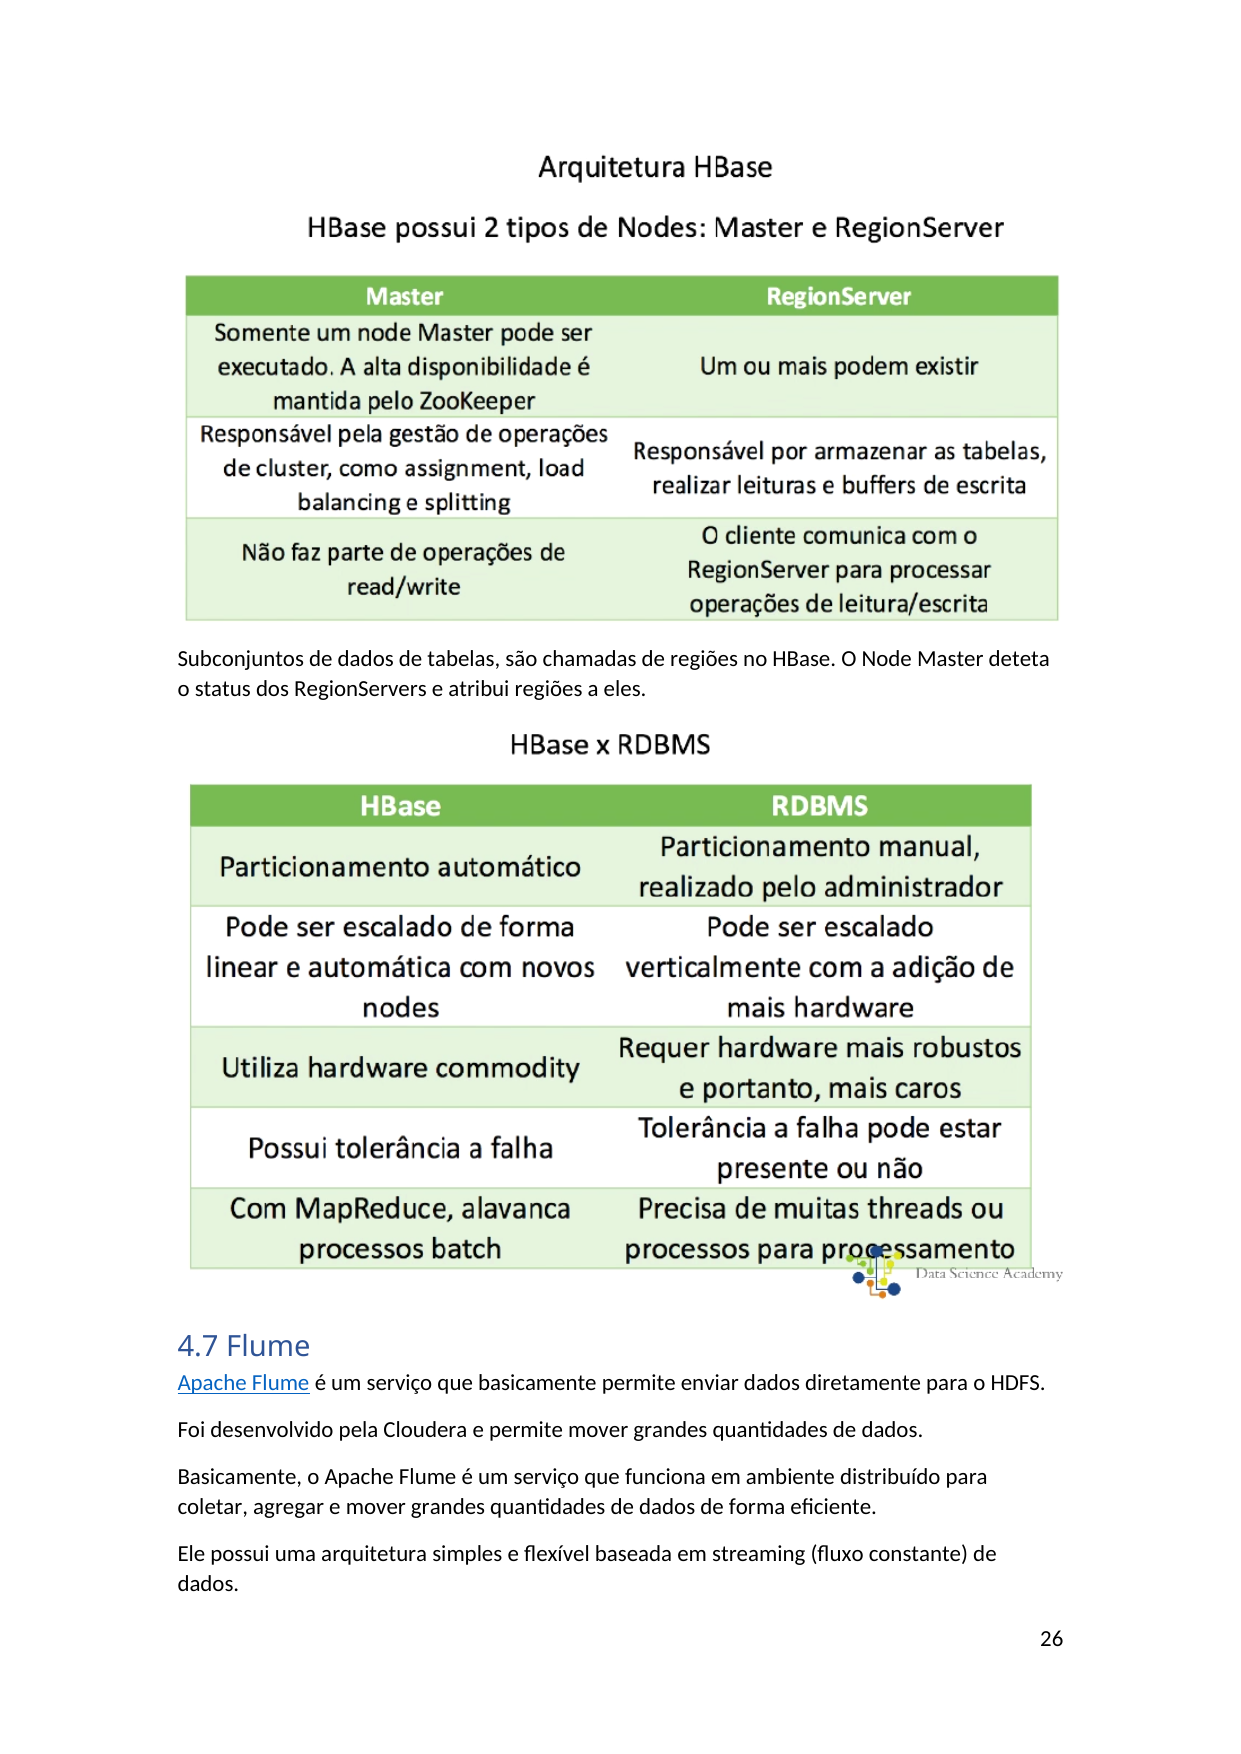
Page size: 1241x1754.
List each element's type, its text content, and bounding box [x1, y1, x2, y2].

text Apache Flume é um serviço que basicamente permite enviar dados diretamente para o HDFS. [177, 1368, 1063, 1397]
text Subconjuntos de dados de tabelas, são chamadas de regiões no HBase. O Node Master deteta o status dos RegionServers e atribui regiões a eles. [177, 644, 1063, 703]
picture [177, 721, 1063, 1307]
text Foi desenvolvido pela Cloudera e permite mover grandes quantidades de dados. [177, 1415, 1063, 1443]
picture [177, 147, 1063, 626]
text Basicamente, o Apache Flume é um serviço que funciona em ambiente distribuído para coletar, agregar e mover grandes quantidades de dados de forma eficiente. [177, 1462, 1063, 1521]
subtitle 4.7 Flume [177, 1326, 1063, 1365]
text Ele possui uma arquitetura simples e flexível baseada em streaming (fluxo constante) de dados. [177, 1539, 1063, 1598]
